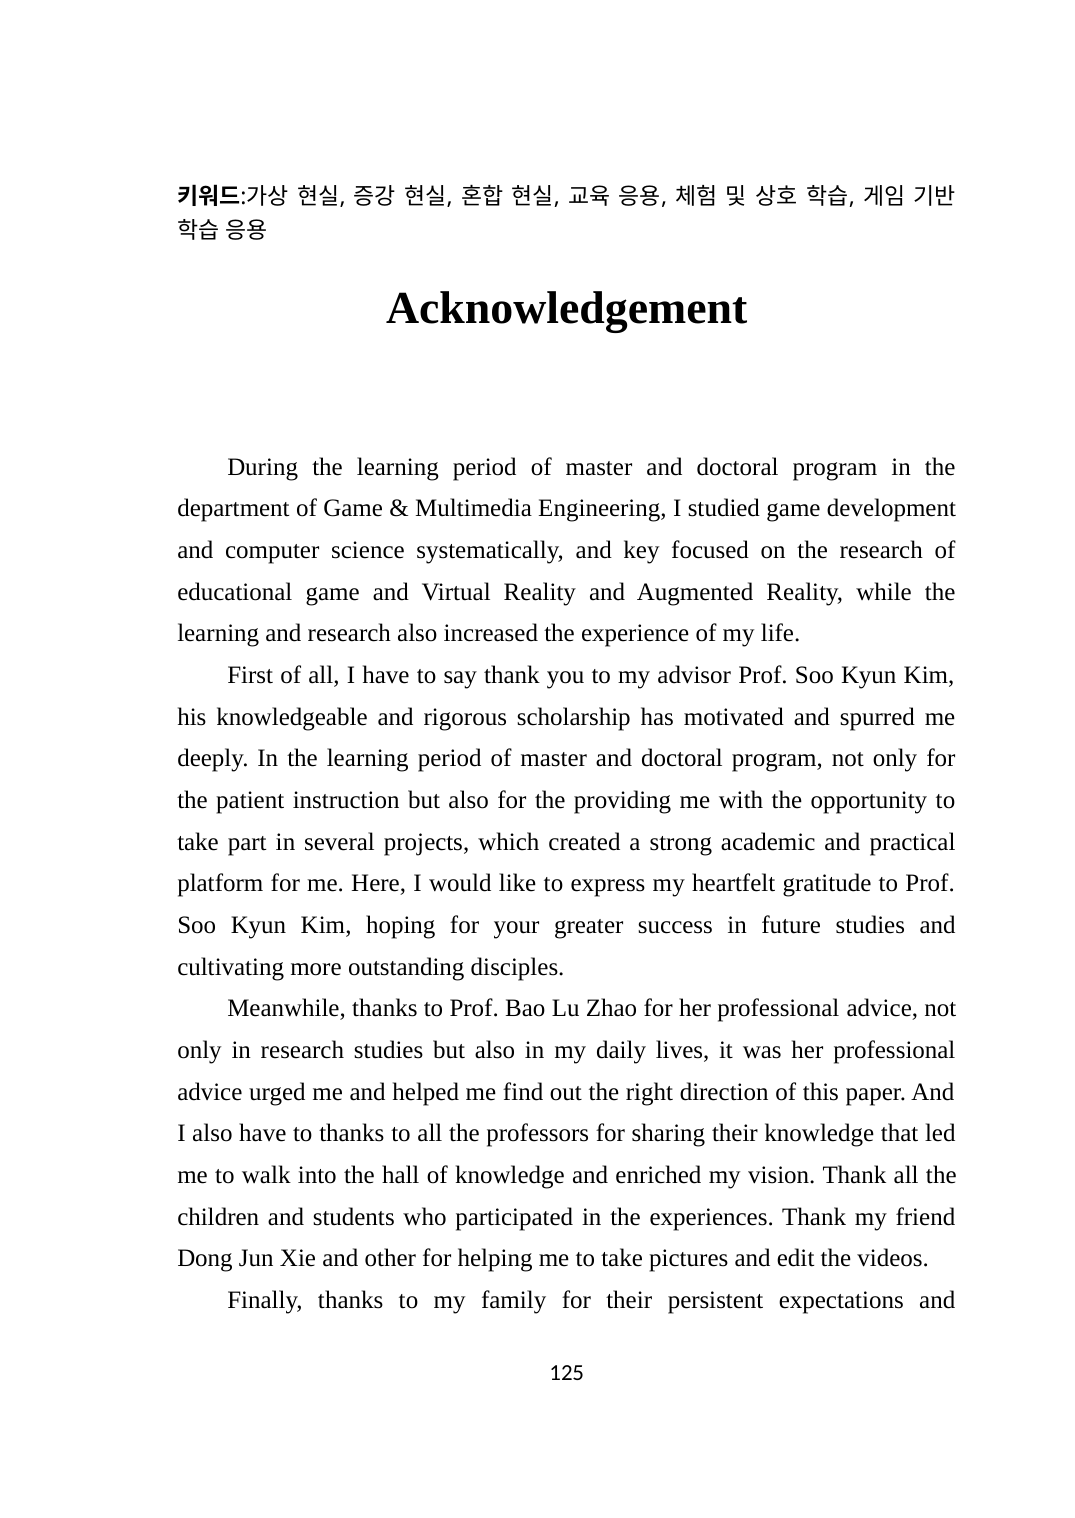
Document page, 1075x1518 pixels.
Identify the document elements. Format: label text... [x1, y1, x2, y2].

text 키워드:가상 현실, 증강 현실, 혼합 현실, 교육 응용, 체험 및 상호 학습, 게임 기반 학습 응용 [177, 178, 956, 245]
list Acknowledgement [177, 280, 956, 333]
text Meanwhile, thanks to Prof. Bao Lu Zhao for her professional advice, not only in research studies but also in my daily lives, it was her professional advice urged me and helped me find out the right direction of this paper. And I also have to thanks to all the professors for sharing their knowledge that led me to walk into the hall of knowledge and enriched my vision. Thank all the children and students who participated in the experiences. Thank my friend Dong Jun Xie and other for helping me to take pictures and edit the videos. [177, 983, 956, 1275]
text First of all, I have to say thank you to my advisor Prof. Soo Kyun Kim, his knowledgeable and rigorous scholarship has motivated and spurred me deeply. In the learning period of master and doctoral program, not only for the patient instruction but also for the providing me with the opportunity to take part in several projects, which created a strong academic and practical platform for me. Here, I would like to express my heartfelt gratitude to Prof. Soo Kyun Kim, hoping for your greater success in future studies and cultivating more outstanding disciples. [177, 650, 956, 983]
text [177, 1275, 956, 1317]
text During the learning period of master and doctoral program in the department of Game & Multimedia Engineering, I studied game development and computer science systematically, and key focused on the research of educational game and Virtual Reality and Augmented Reality, while the learning and research also increased the experience of my life. [177, 442, 956, 650]
